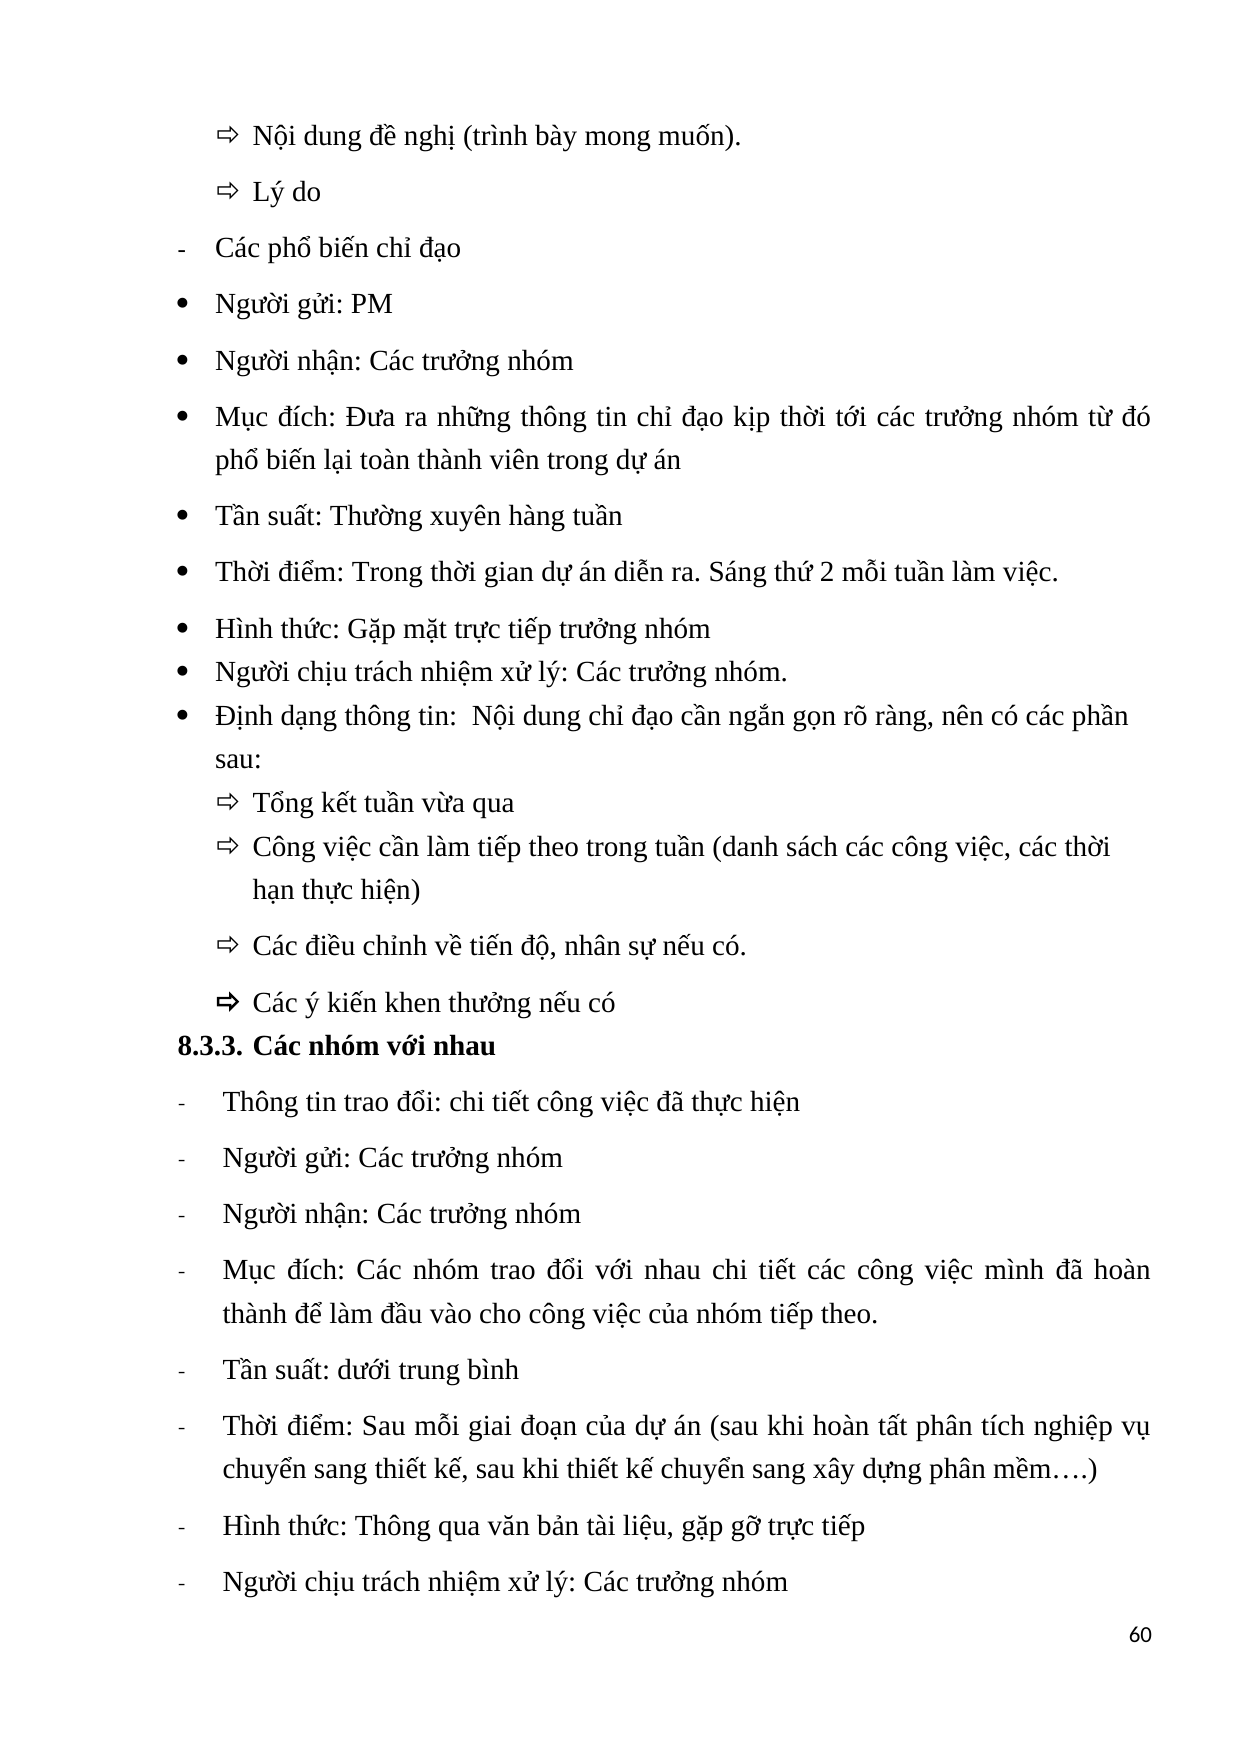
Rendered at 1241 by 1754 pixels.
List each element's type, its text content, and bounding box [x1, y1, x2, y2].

list Công việc cần làm tiếp theo trong tuần (danh sách các công việc, các thời hạn thực hiện) [215, 829, 1142, 906]
list Các điều chỉnh về tiến độ, nhân sự nếu có. [215, 928, 1152, 962]
list Tần suất: dưới trung bình [177, 1352, 1152, 1386]
list Nội dung đề nghị (trình bày mong muốn). [215, 118, 1149, 152]
list Thông tin trao đổi: chi tiết công việc đã thực hiện [177, 1084, 1152, 1118]
list Người chịu trách nhiệm xử lý: Các trưởng nhóm. [177, 654, 1142, 688]
list Các ý kiến khen thưởng nếu có [215, 985, 1152, 1018]
list Các nhóm với nhau [177, 1028, 1152, 1062]
list Người nhận: Các trưởng nhóm [177, 343, 1152, 376]
list Mục đích: Các nhóm trao đổi với nhau chi tiết các công việc mình đã hoàn thành để làm đầu vào cho công việc của nhóm tiếp theo. [177, 1252, 1152, 1329]
list Thời điểm: Sau mỗi giai đoạn của dự án (sau khi hoàn tất phân tích nghiệp vụ chuyển sang thiết kế, sau khi thiết kế chuyển sang xây dựng phân mềm….) [177, 1408, 1152, 1485]
list Định dạng thông tin: Nội dung chỉ đạo cần ngắn gọn rõ ràng, nên có các phần sau: [177, 698, 1142, 775]
list Tần suất: Thường xuyên hàng tuần [177, 498, 1152, 532]
list Tổng kết tuần vừa qua [215, 785, 1142, 819]
list Người gửi: Các trưởng nhóm [177, 1140, 1152, 1174]
list Thời điểm: Trong thời gian dự án diễn ra. Sáng thứ 2 mỗi tuần làm việc. [177, 554, 1152, 588]
list Người nhận: Các trưởng nhóm [177, 1196, 1152, 1230]
list Người chịu trách nhiệm xử lý: Các trưởng nhóm [177, 1564, 1152, 1597]
list Mục đích: Đưa ra những thông tin chỉ đạo kịp thời tới các trưởng nhóm từ đó phổ biến lại toàn thành viên trong dự án [177, 399, 1152, 476]
list Lý do [215, 174, 1149, 208]
list Các phổ biến chỉ đạo [177, 230, 1152, 264]
list Người gửi: PM [177, 286, 1152, 320]
list Hình thức: Thông qua văn bản tài liệu, gặp gỡ trực tiếp [177, 1508, 1152, 1541]
list Hình thức: Gặp mặt trực tiếp trưởng nhóm [177, 611, 1152, 644]
